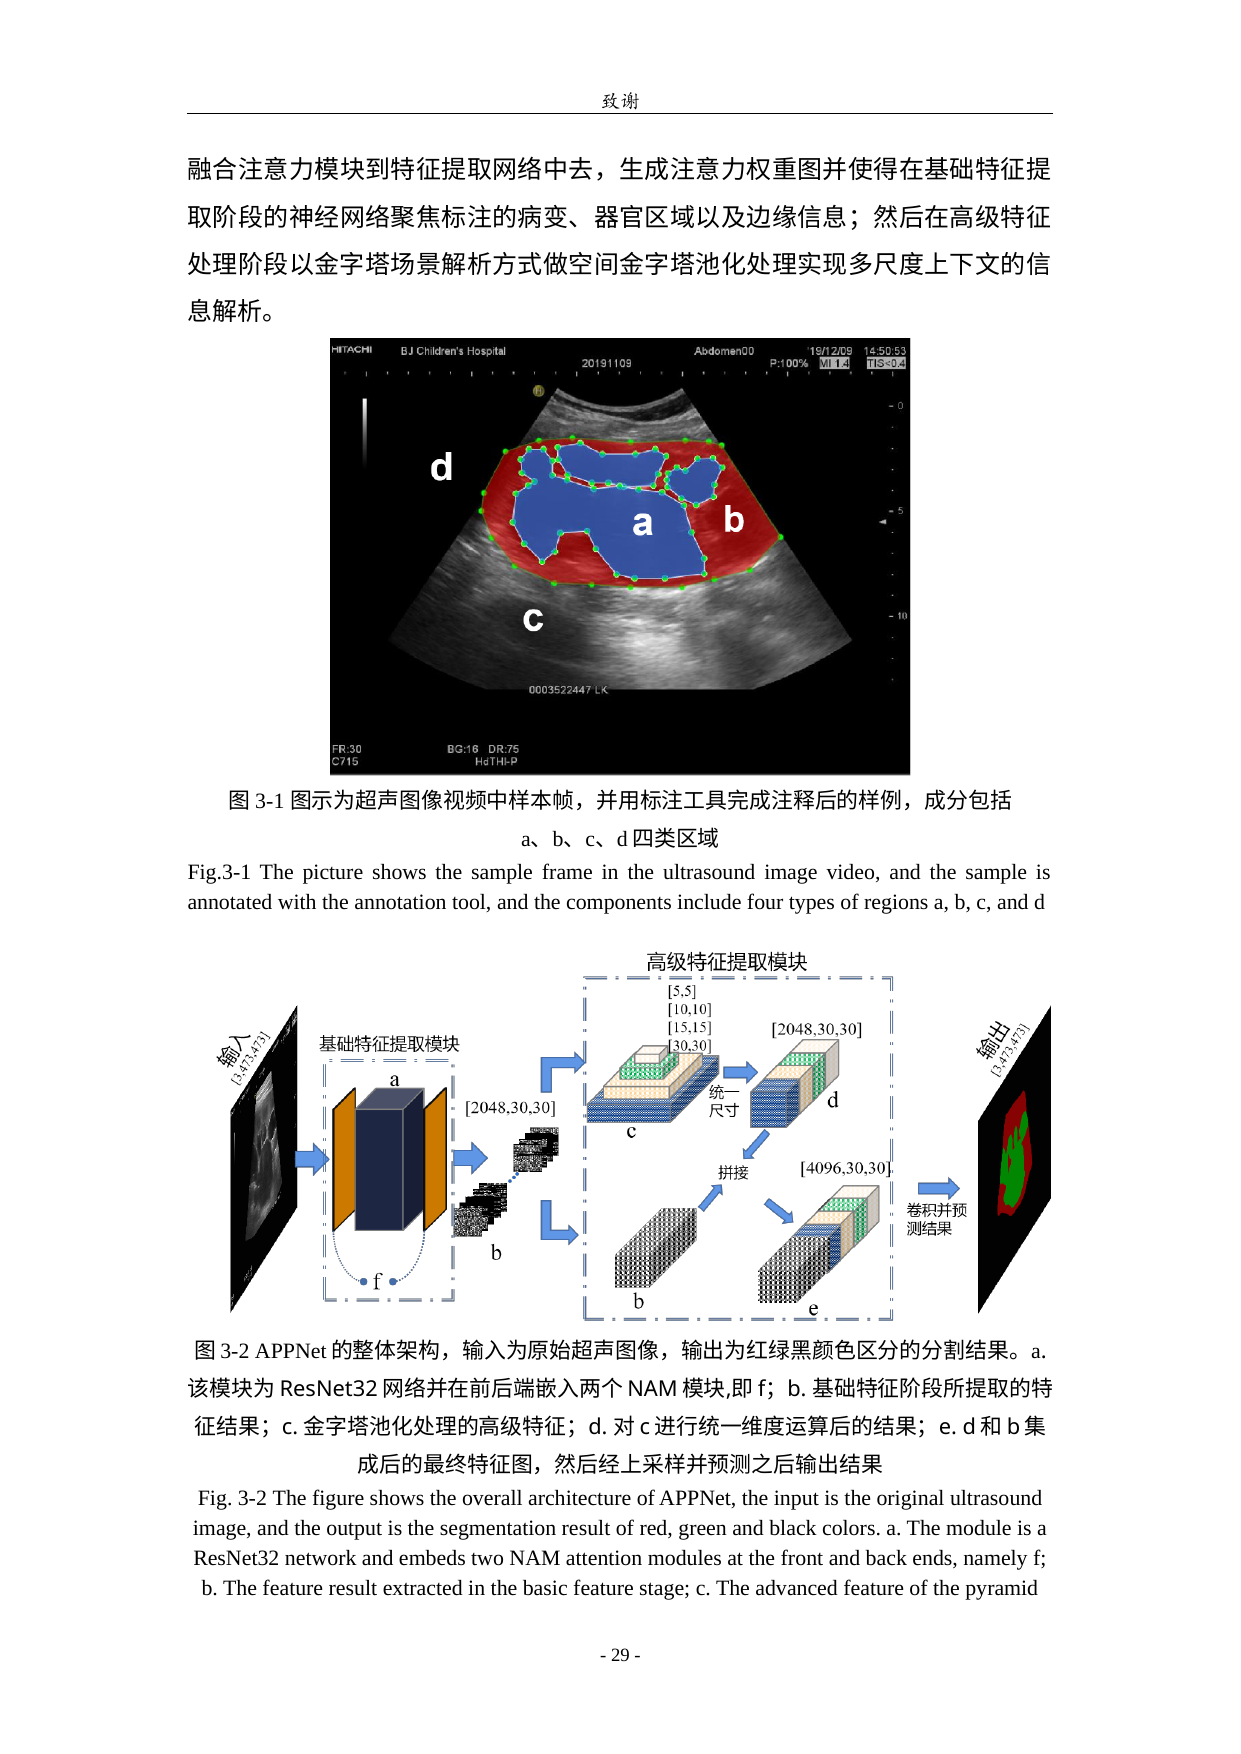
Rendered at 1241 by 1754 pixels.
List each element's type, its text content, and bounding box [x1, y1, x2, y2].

picture [189, 944, 1051, 1326]
picture [330, 338, 911, 776]
text Fig.3-1 The picture shows the sample frame in the ultrasound image video, and the sample is annotated with the annotation tool, and the components include four types of regions a, b, c, and d [187, 859, 1053, 914]
text 图3-2 APPNet的整体架构，输入为原始超声图像，输出为红绿黑颜色区分的分割结果。a. 该模块为ResNet32网络并在前后端嵌入两个NAM模块,即f；b. 基础特征阶段所提取的特征结果；c. 金字塔池化处理的高级特征；d. 对c进行统一维度运算后的结果；e. d和b集成后的最终特征图，然后经上采样并预测之后输出结果 [187, 1333, 1053, 1478]
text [187, 1485, 1053, 1601]
text 图3-1 图示为超声图像视频中样本帧，并用标注工具完成注释后的样例，成分包括a、b、c、d四类区域 [187, 783, 1053, 853]
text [187, 150, 1053, 327]
